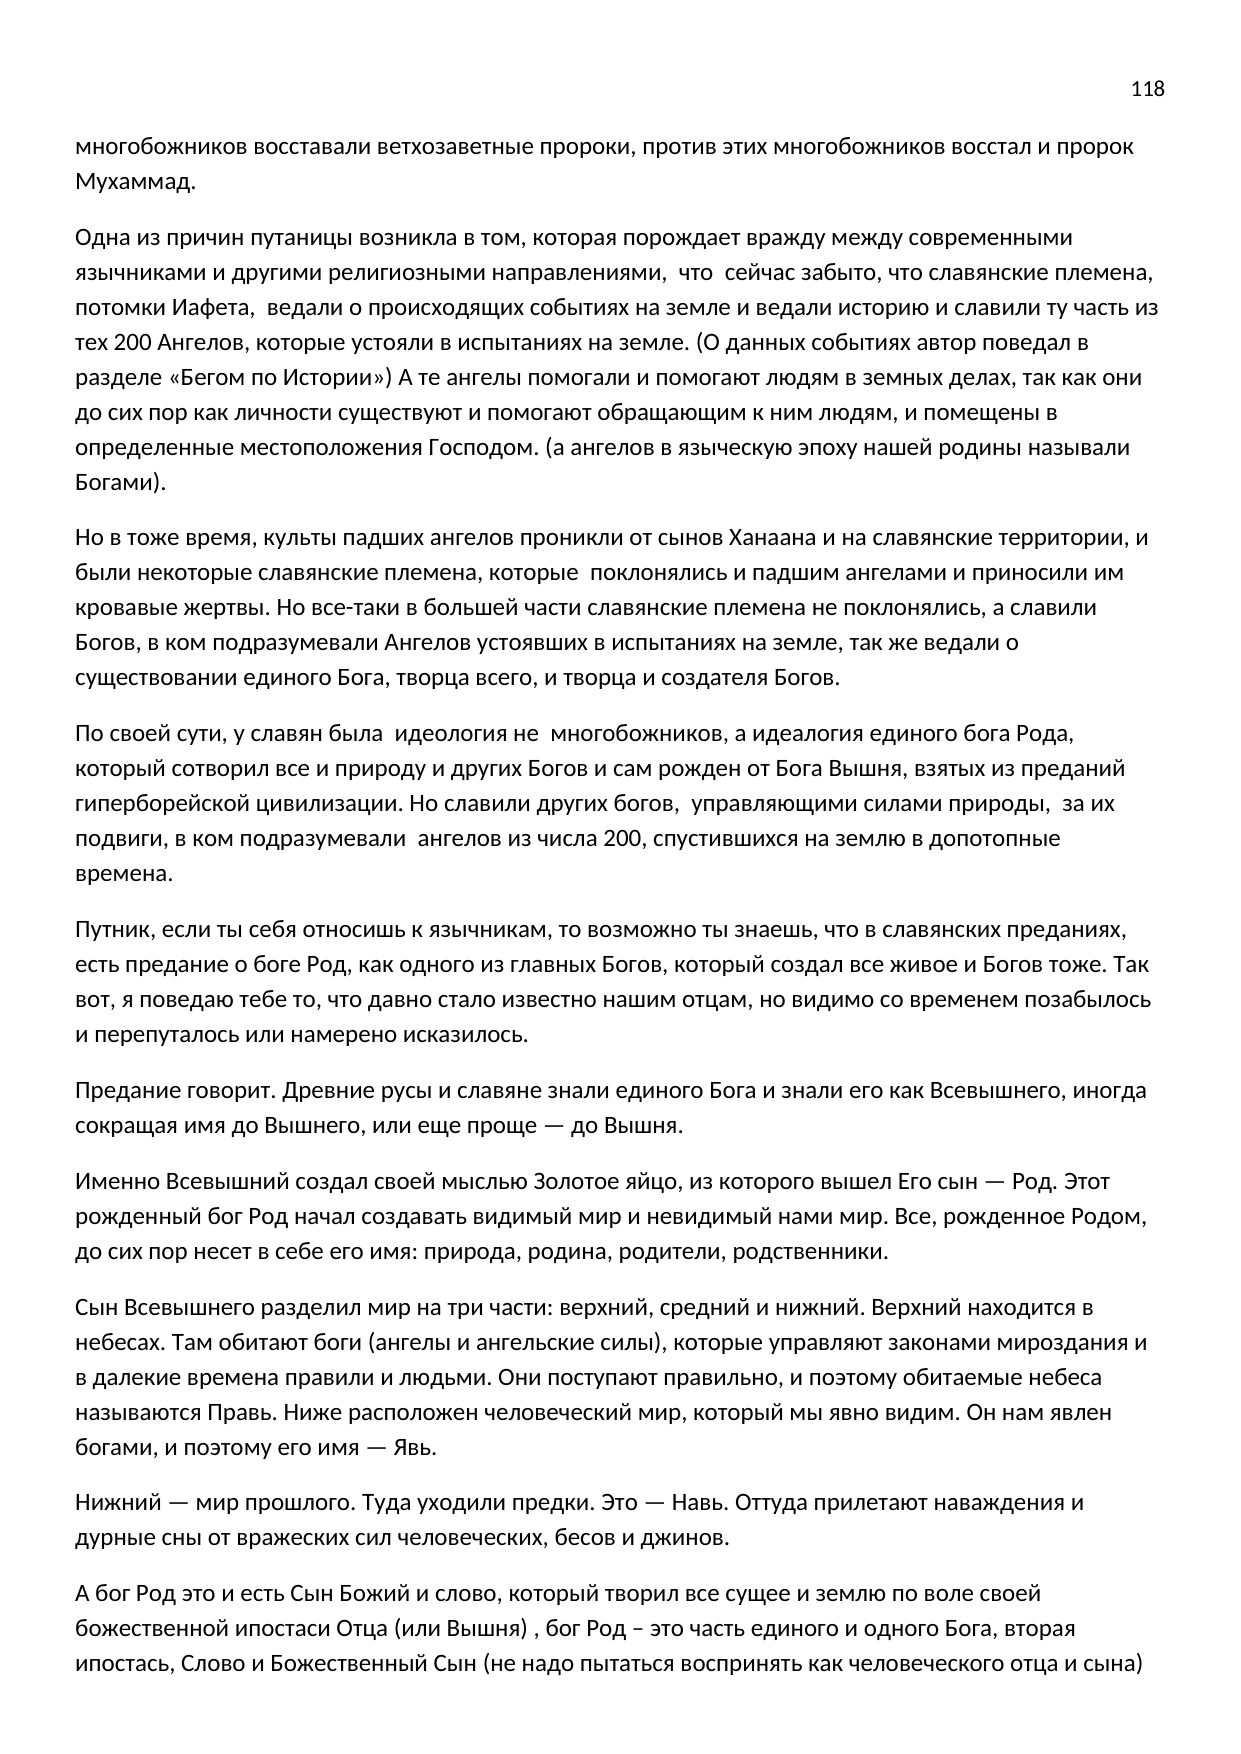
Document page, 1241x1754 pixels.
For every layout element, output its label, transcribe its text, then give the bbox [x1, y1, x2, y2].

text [75, 130, 1165, 195]
text Предание говорит. Древние русы и славяне знали единого Бога и знали его как Всевышнего, иногда сокращая имя до Вышнего, или еще проще — до Вышня. [75, 1074, 1165, 1139]
text Нижний — мир прошлого. Туда уходили предки. Это — Навь. Оттуда прилетают наваждения и дурные сны от вражеских сил человеческих, бесов и джинов. [75, 1486, 1165, 1552]
text Именно Всевышний создал своей мыслью Золотое яйцо, из которого вышел Его сын — Род. Этот рожденный бог Род начал создавать видимый мир и невидимый нами мир. Все, рожденное Родом, до сих пор несет в себе его имя: природа, родина, родители, родственники. [75, 1165, 1165, 1265]
text Одна из причин путаницы возникла в том, которая порождает вражду между современными язычниками и другими религиозными направлениями, что сейчас забыто, что славянские племена, потомки Иафета, ведали о происходящих событиях на земле и ведали историю и славили ту часть из тех 200 Ангелов, которые устояли в испытаниях на земле. (О данных событиях автор поведал в разделе «Бегом по Истории») А те ангелы помогали и помогают людям в земных делах, так как они до сих пор как личности существуют и помогают обращающим к ним людям, и помещены в определенные местоположения Господом. (а ангелов в языческую эпоху нашей родины называли Богами). [75, 221, 1165, 496]
text А бог Род это и есть Сын Божий и слово, который творил все сущее и землю по воле своей божественной ипостаси Отца (или Вышня) , бог Род – это часть единого и одного Бога, вторая ипостась, Слово и Божественный Сын (не надо пытаться воспринять как человеческого отца и сына) [75, 1577, 1165, 1678]
text По своей сути, у славян была идеология не многобожников, а идеалогия единого бога Рода, который сотворил все и природу и других Богов и сам рожден от Бога Вышня, взятых из преданий гиперборейской цивилизации. Но славили других богов, управляющими силами природы, за их подвиги, в ком подразумевали ангелов из числа 200, спустившихся на землю в допотопные времена. [75, 717, 1165, 888]
text Путник, если ты себя относишь к язычникам, то возможно ты знаешь, что в славянских преданиях, есть предание о боге Род, как одного из главных Богов, который создал все живое и Богов тоже. Так вот, я поведаю тебе то, что давно стало известно нашим отцам, но видимо со временем позабылось и перепуталось или намерено исказилось. [75, 913, 1165, 1049]
text Но в тоже время, культы падших ангелов проникли от сынов Ханаана и на славянские территории, и были некоторые славянские племена, которые поклонялись и падшим ангелами и приносили им кровавые жертвы. Но все-таки в большей части славянские племена не поклонялись, а славили Богов, в ком подразумевали Ангелов устоявших в испытаниях на земле, так же ведали о существовании единого Бога, творца всего, и творца и создателя Богов. [75, 521, 1165, 692]
text Сын Всевышнего разделил мир на три части: верхний, средний и нижний. Верхний находится в небесах. Там обитают боги (ангелы и ангельские силы), которые управляют законами мироздания и в далекие времена правили и людьми. Они поступают правильно, и поэтому обитаемые небеса называются Правь. Ниже расположен человеческий мир, который мы явно видим. Он нам явлен богами, и поэтому его имя — Явь. [75, 1291, 1165, 1461]
